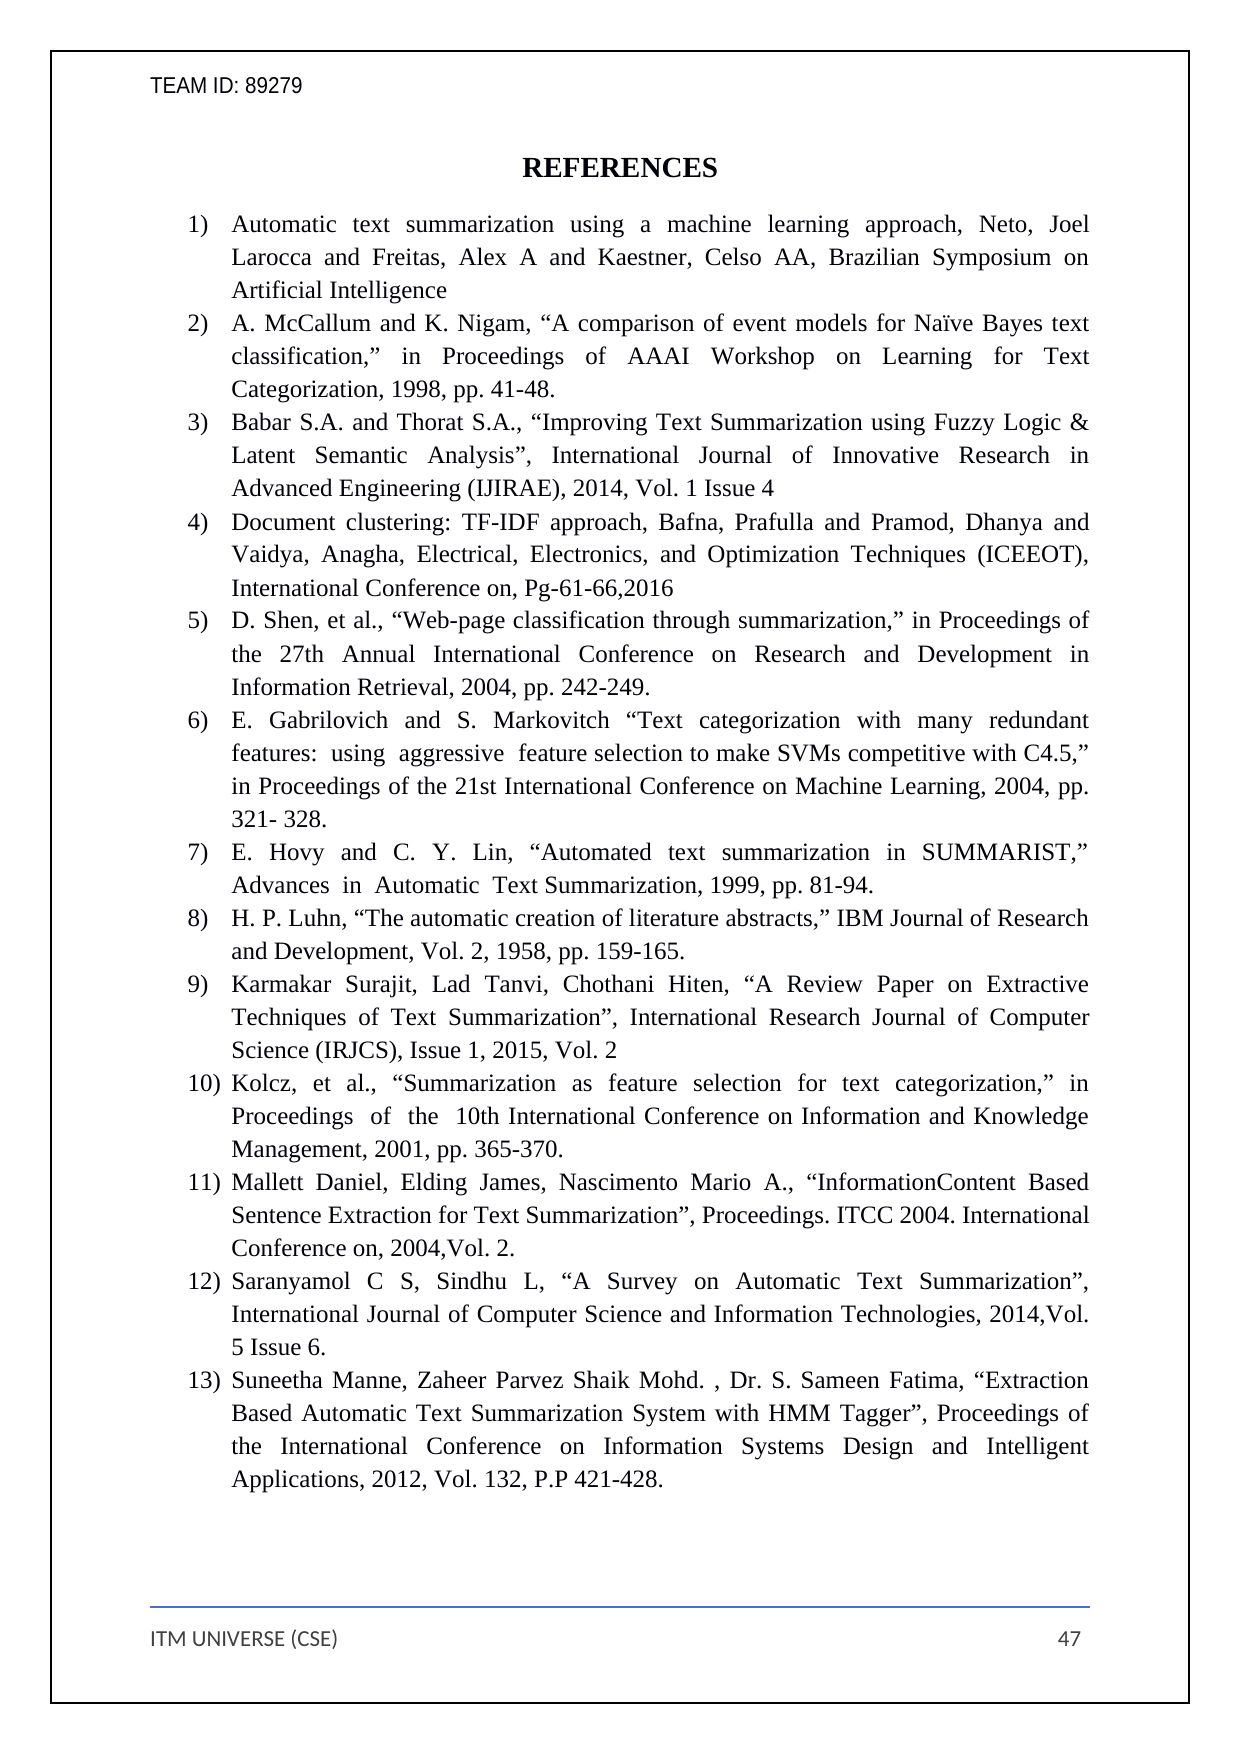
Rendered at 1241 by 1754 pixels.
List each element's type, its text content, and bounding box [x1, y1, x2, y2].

list Babar S.A. and Thorat S.A., “Improving Text Summarization using Fuzzy Logic & Latent Semantic Analysis”, International Journal of Innovative Research in Advanced Engineering (IJIRAE), 2014, Vol. 1 Issue 4 [187, 407, 1090, 502]
list Automatic text summarization using a machine learning approach, Neto, Joel Larocca and Freitas, Alex A and Kaestner, Celso AA, Brazilian Symposium on Artificial Intelligence [187, 209, 1090, 304]
text REFERENCES [150, 150, 1090, 183]
list Saranyamol C S, Sindhu L, “A Survey on Automatic Text Summarization”, International Journal of Computer Science and Information Technologies, 2014,Vol. 5 Issue 6. [187, 1266, 1090, 1361]
list Mallett Daniel, Elding James, Nascimento Mario A., “InformationContent Based Sentence Extraction for Text Summarization”, Proceedings. ITCC 2004. International Conference on, 2004,Vol. 2. [187, 1167, 1090, 1262]
list Document clustering: TF-IDF approach, Bafna, Prafulla and Pramod, Dhanya and Vaidya, Anagha, Electrical, Electronics, and Optimization Techniques (ICEEOT), International Conference on, Pg-61-66,2016 [187, 507, 1090, 601]
list D. Shen, et al., “Web-page classification through summarization,” in Proceedings of the 27th Annual International Conference on Research and Development in Information Retrieval, 2004, pp. 242-249. [187, 606, 1090, 700]
list Karmakar Surajit, Lad Tanvi, Chothani Hiten, “A Review Paper on Extractive Techniques of Text Summarization”, International Research Journal of Computer Science (IRJCS), Issue 1, 2015, Vol. 2 [187, 969, 1090, 1064]
list Kolcz, et al., “Summarization as feature selection for text categorization,” in Proceedings of the 10th International Conference on Information and Knowledge Management, 2001, pp. 365-370. [187, 1068, 1090, 1163]
list Suneetha Manne, Zaheer Parvez Shaik Mohd. , Dr. S. Sameen Fatima, “Extraction Based Automatic Text Summarization System with HMM Tagger”, Proceedings of the International Conference on Information Systems Design and Intelligent Applications, 2012, Vol. 132, P.P 421-428. [187, 1365, 1090, 1493]
list E. Gabrilovich and S. Markovitch “Text categorization with many redundant features: using aggressive feature selection to make SVMs competitive with C4.5,” in Proceedings of the 21st International Conference on Machine Learning, 2004, pp. 321- 328. [187, 705, 1090, 832]
list A. McCallum and K. Nigam, “A comparison of event models for Naïve Bayes text classification,” in Proceedings of AAAI Workshop on Learning for Text Categorization, 1998, pp. 41-48. [187, 308, 1090, 403]
list H. P. Luhn, “The automatic creation of literature abstracts,” IBM Journal of Research and Development, Vol. 2, 1958, pp. 159-165. [187, 903, 1090, 964]
list E. Hovy and C. Y. Lin, “Automated text summarization in SUMMARIST,” Advances in Automatic Text Summarization, 1999, pp. 81-94. [187, 837, 1090, 898]
